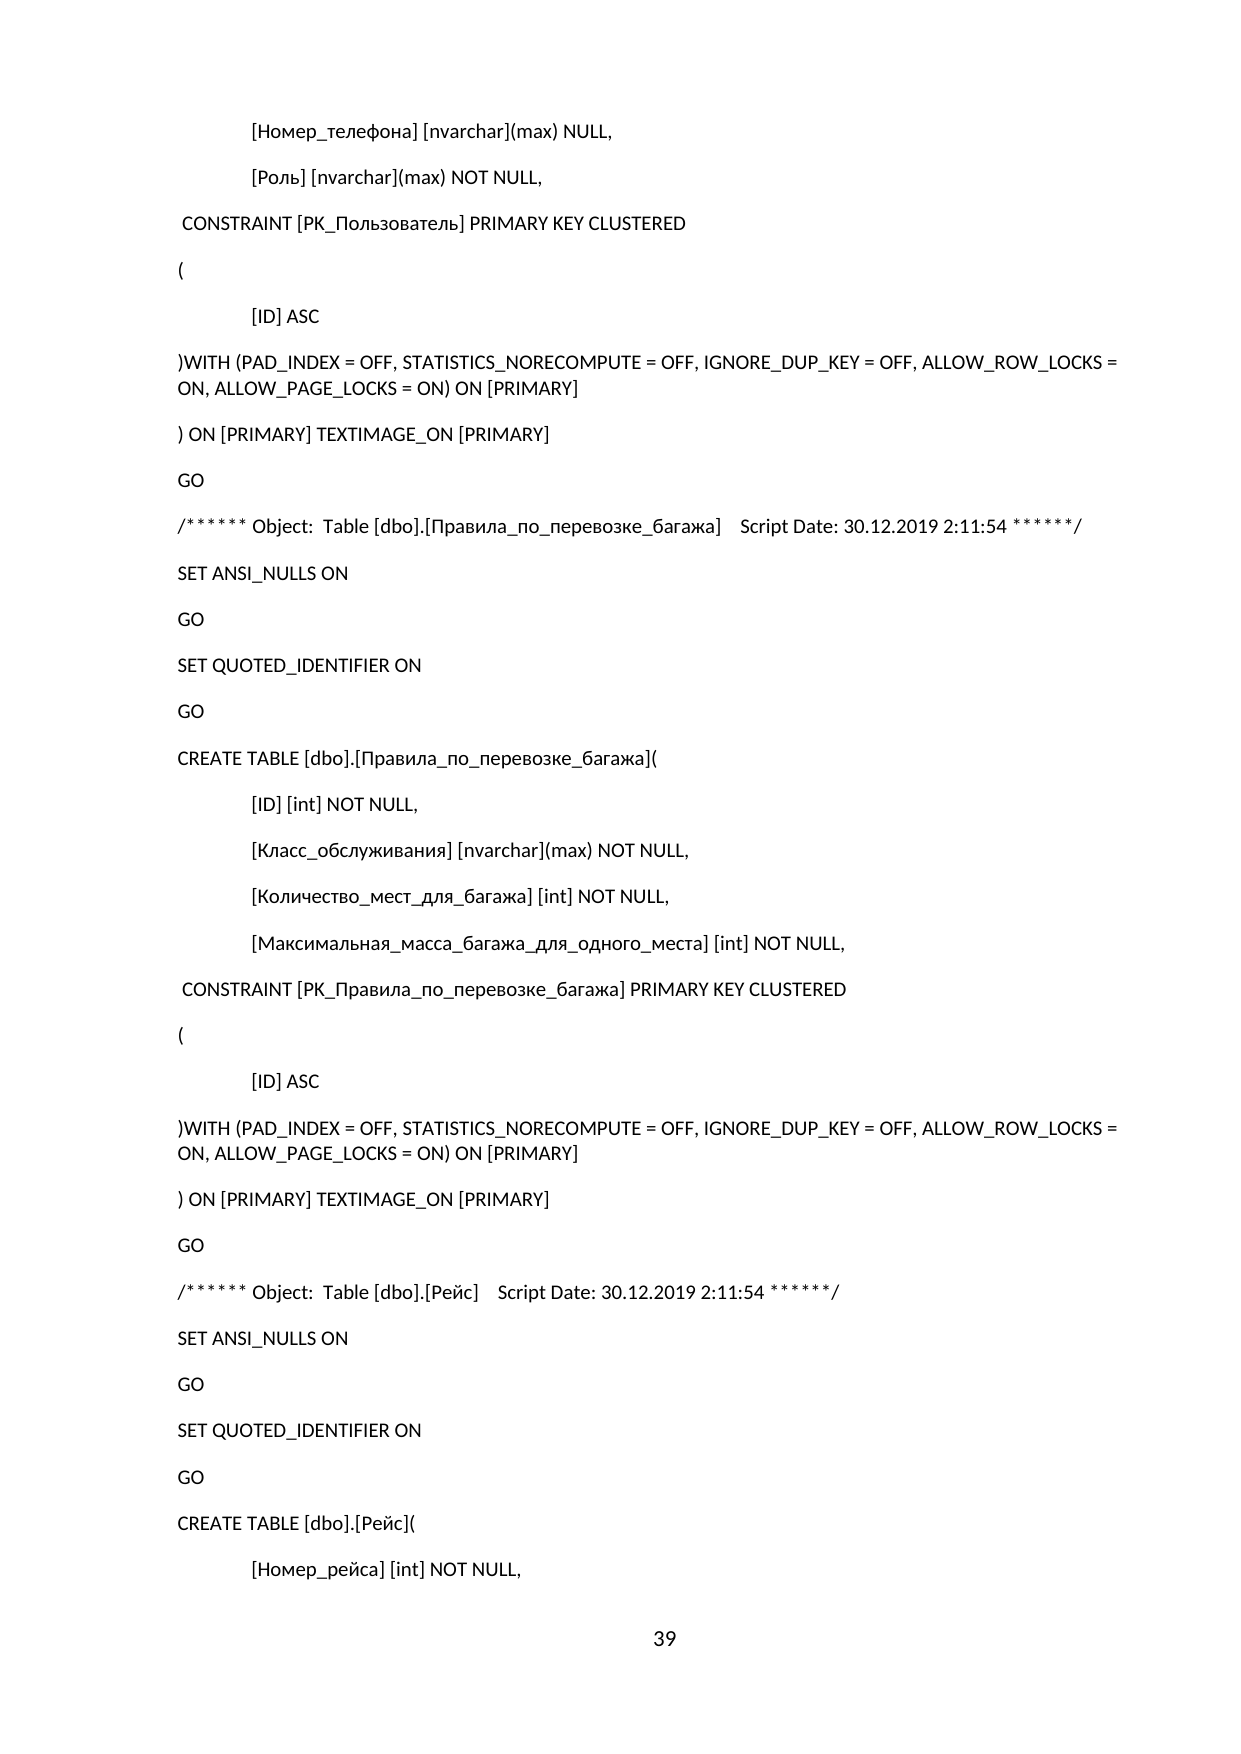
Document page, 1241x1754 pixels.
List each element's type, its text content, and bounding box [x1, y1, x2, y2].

text CONSTRAINT [PK_Правила_по_перевозке_багажа] PRIMARY KEY CLUSTERED [177, 976, 1152, 1001]
text ( [177, 1022, 1152, 1048]
text SET ANSI_NULLS ON [177, 560, 1152, 585]
text ) ON [PRIMARY] TEXTIMAGE_ON [PRIMARY] [177, 421, 1152, 446]
text [Класс_обслуживания] [nvarchar](max) NOT NULL, [177, 837, 1152, 863]
text SET ANSI_NULLS ON [177, 1325, 1152, 1351]
text GO [177, 1233, 1152, 1258]
text ) ON [PRIMARY] TEXTIMAGE_ON [PRIMARY] [177, 1186, 1152, 1212]
text [Номер_рейса] [int] NOT NULL, [177, 1556, 1152, 1582]
text [ID] ASC [177, 1068, 1152, 1094]
text CREATE TABLE [dbo].[Рейс]( [177, 1510, 1152, 1536]
text GO [177, 1371, 1152, 1397]
text [Количество_мест_для_багажа] [int] NOT NULL, [177, 883, 1152, 909]
text GO [177, 606, 1152, 631]
text SET QUOTED_IDENTIFIER ON [177, 1418, 1152, 1443]
text ( [177, 257, 1152, 282]
text )WITH (PAD_INDEX = OFF, STATISTICS_NORECOMPUTE = OFF, IGNORE_DUP_KEY = OFF, ALLOW_ROW_LOCKS = ON, ALLOW_PAGE_LOCKS = ON) ON [PRIMARY] [177, 1115, 1152, 1166]
text )WITH (PAD_INDEX = OFF, STATISTICS_NORECOMPUTE = OFF, IGNORE_DUP_KEY = OFF, ALLOW_ROW_LOCKS = ON, ALLOW_PAGE_LOCKS = ON) ON [PRIMARY] [177, 349, 1152, 400]
text [ID] [int] NOT NULL, [177, 791, 1152, 816]
text [Роль] [nvarchar](max) NOT NULL, [177, 164, 1152, 190]
text CREATE TABLE [dbo].[Правила_по_перевозке_багажа]( [177, 745, 1152, 770]
text GO [177, 467, 1152, 493]
text GO [177, 698, 1152, 724]
text [ID] ASC [177, 303, 1152, 328]
text GO [177, 1464, 1152, 1489]
text [Номер_телефона] [nvarchar](max) NULL, [177, 118, 1152, 143]
text [Максимальная_масса_багажа_для_одного_места] [int] NOT NULL, [177, 930, 1152, 955]
text CONSTRAINT [PK_Пользователь] PRIMARY KEY CLUSTERED [177, 211, 1152, 236]
text /****** Object: Table [dbo].[Правила_по_перевозке_багажа] Script Date: 30.12.2019 2:11:54 ******/ [177, 513, 1152, 539]
text /****** Object: Table [dbo].[Рейс] Script Date: 30.12.2019 2:11:54 ******/ [177, 1279, 1152, 1304]
text SET QUOTED_IDENTIFIER ON [177, 652, 1152, 678]
